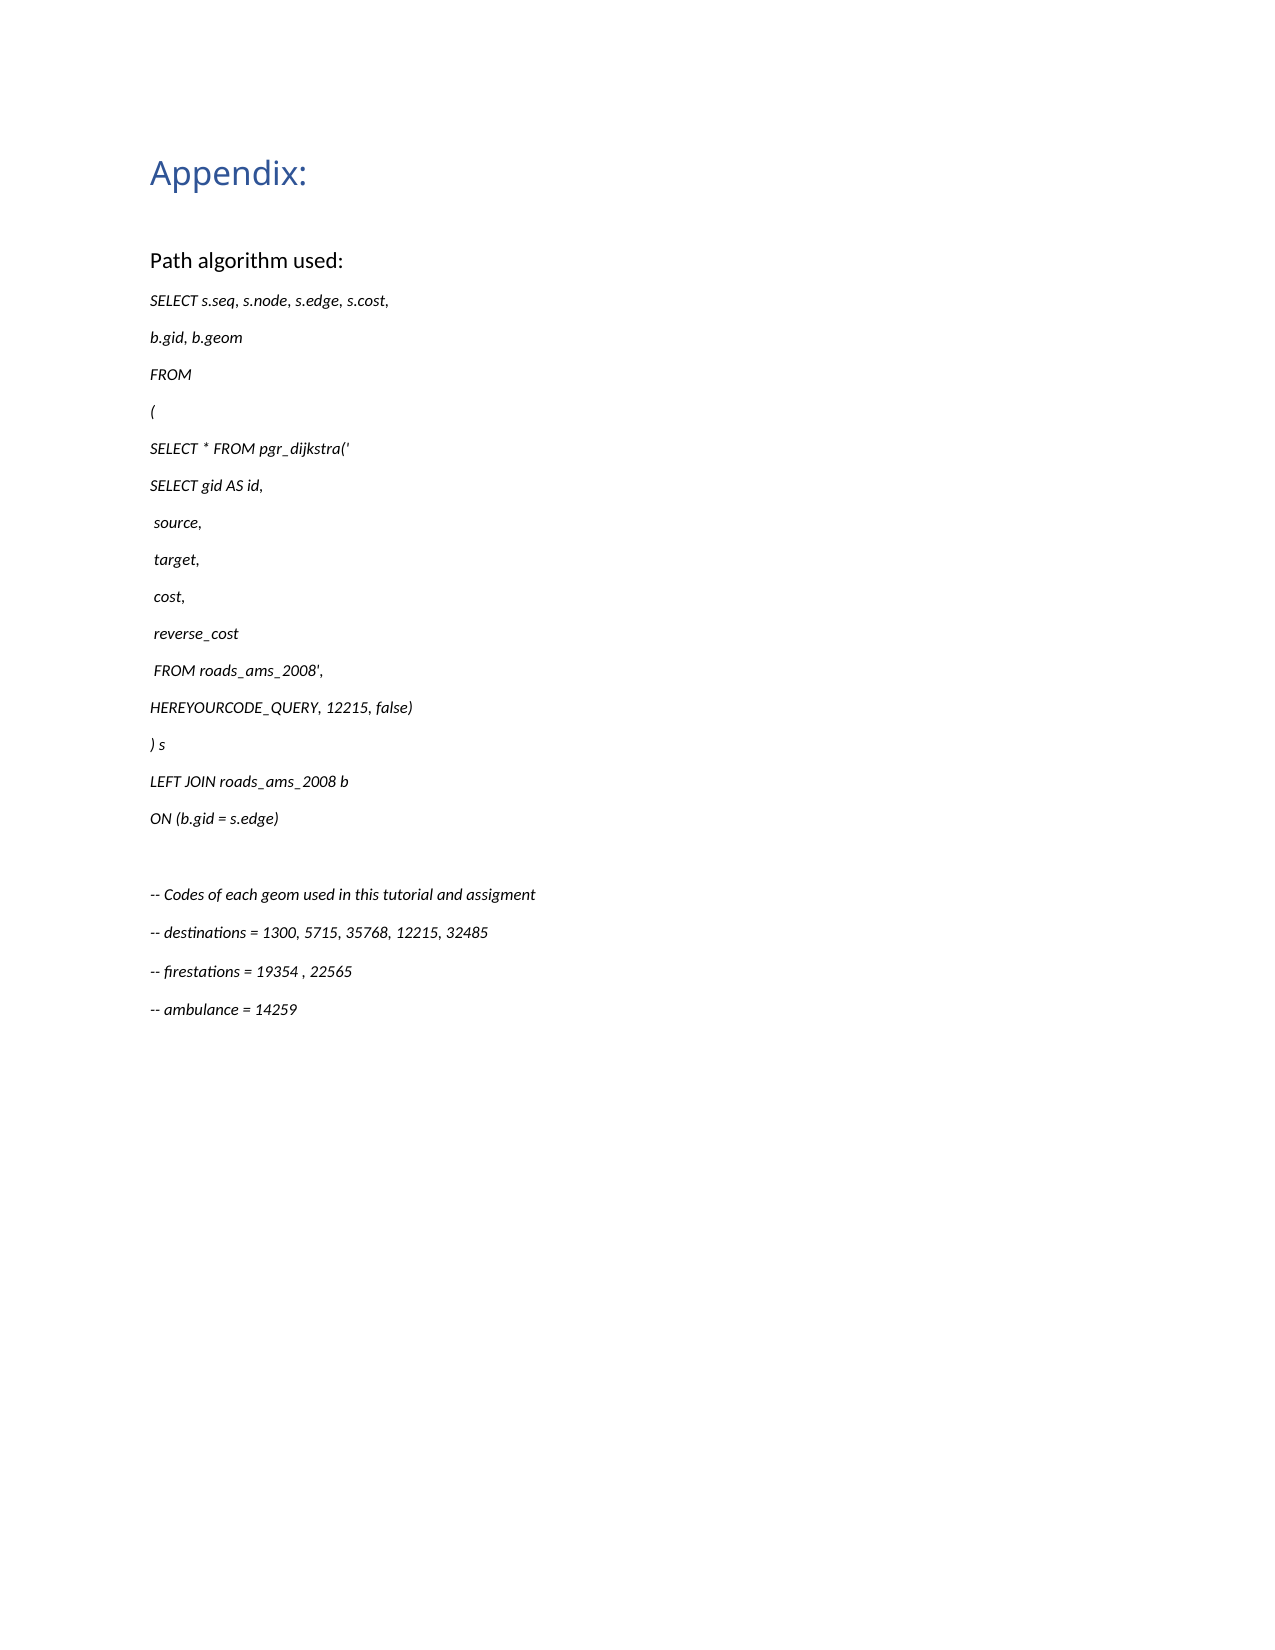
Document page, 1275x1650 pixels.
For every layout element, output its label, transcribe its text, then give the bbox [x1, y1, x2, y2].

text -- firestations = 19354 , 22565 [150, 961, 1125, 981]
text cost, [150, 586, 1125, 607]
text FROM roads_ams_2008', [150, 660, 1125, 681]
subtitle Appendix: [150, 150, 1125, 195]
text LEFT JOIN roads_ams_2008 b [150, 771, 1125, 792]
text -- Codes of each geom used in this tutorial and assigment [150, 884, 1125, 904]
text SELECT s.seq, s.node, s.edge, s.cost, [150, 291, 1125, 311]
text ) s [150, 734, 1125, 754]
text FROM [150, 364, 1125, 385]
text reverse_cost [150, 623, 1125, 644]
text Path algorithm used: [150, 246, 1125, 274]
text -- destinations = 1300, 5715, 35768, 12215, 32485 [150, 922, 1125, 943]
text -- ambulance = 14259 [150, 999, 1125, 1020]
text HEREYOURCODE_QUERY, 12215, false) [150, 697, 1125, 718]
text SELECT gid AS id, [150, 475, 1125, 496]
text source, [150, 512, 1125, 533]
text ON (b.gid = s.edge) [150, 808, 1125, 828]
text ( [150, 401, 1125, 422]
text SELECT * FROM pgr_dijkstra(' [150, 438, 1125, 459]
text b.gid, b.geom [150, 327, 1125, 348]
text target, [150, 549, 1125, 570]
